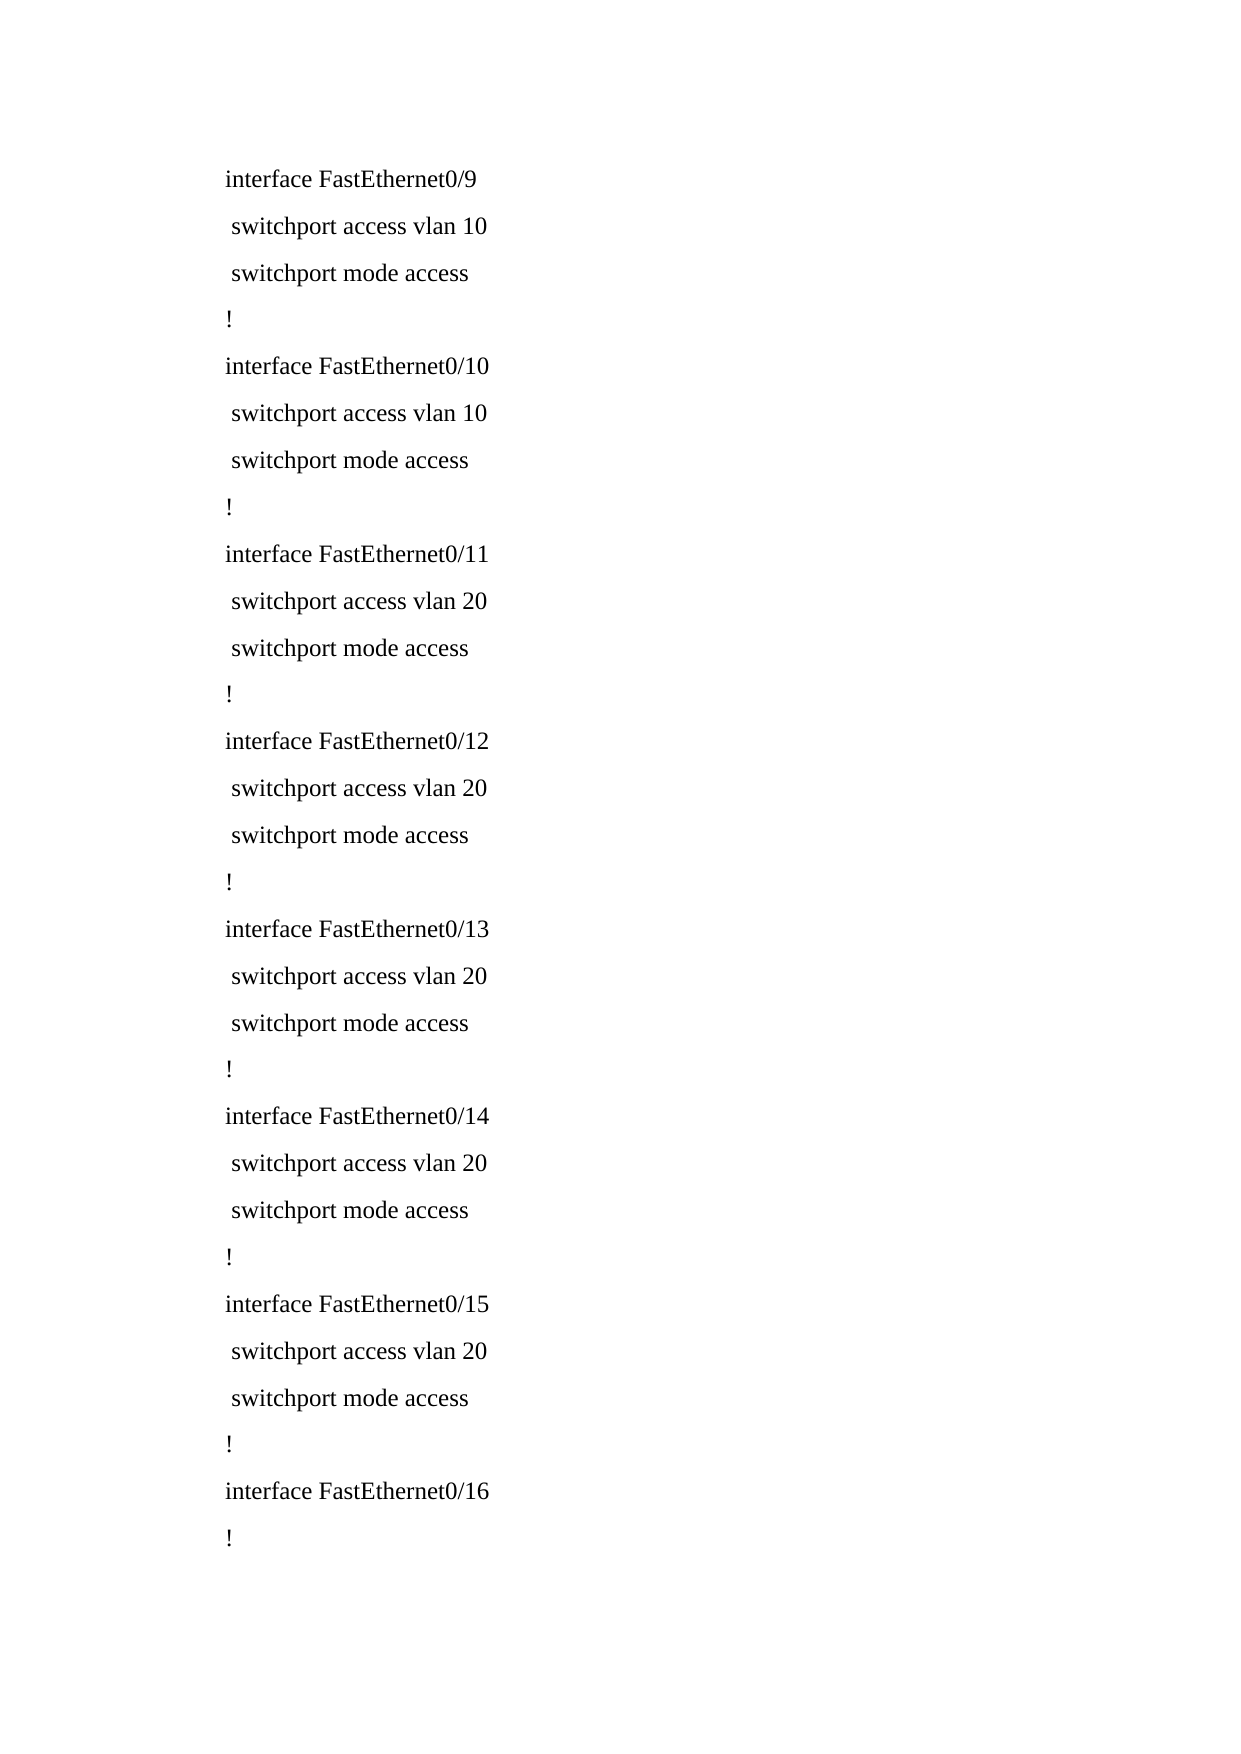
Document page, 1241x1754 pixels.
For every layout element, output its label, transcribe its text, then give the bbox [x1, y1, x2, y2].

list interface FastEthernet0/13 [225, 912, 1053, 944]
list switchport access vlan 10 [225, 396, 1053, 429]
list switchport mode access [225, 256, 1053, 288]
list interface FastEthernet0/9 [225, 162, 1053, 194]
list switchport access vlan 20 [225, 1334, 1053, 1366]
list switchport mode access [225, 1193, 1053, 1226]
list switchport access vlan 20 [225, 959, 1053, 991]
list interface FastEthernet0/10 [225, 349, 1053, 382]
list interface FastEthernet0/12 [225, 724, 1053, 757]
list ! [225, 1240, 1053, 1273]
list interface FastEthernet0/15 [225, 1287, 1053, 1319]
list switchport access vlan 20 [225, 584, 1053, 616]
list ! [225, 865, 1053, 898]
list ! [225, 1428, 1053, 1460]
list switchport access vlan 20 [225, 771, 1053, 804]
list switchport mode access [225, 818, 1053, 851]
list switchport access vlan 20 [225, 1146, 1053, 1179]
list switchport access vlan 10 [225, 209, 1053, 241]
list interface FastEthernet0/11 [225, 537, 1053, 569]
list ! [225, 1053, 1053, 1085]
list switchport mode access [225, 1381, 1053, 1413]
list switchport mode access [225, 1006, 1053, 1038]
list interface FastEthernet0/14 [225, 1099, 1053, 1132]
list interface FastEthernet0/16 [225, 1474, 1053, 1507]
list ! [225, 1521, 1053, 1554]
list switchport mode access [225, 631, 1053, 663]
list ! [225, 303, 1053, 335]
list ! [225, 490, 1053, 523]
list ! [225, 678, 1053, 710]
list switchport mode access [225, 443, 1053, 476]
